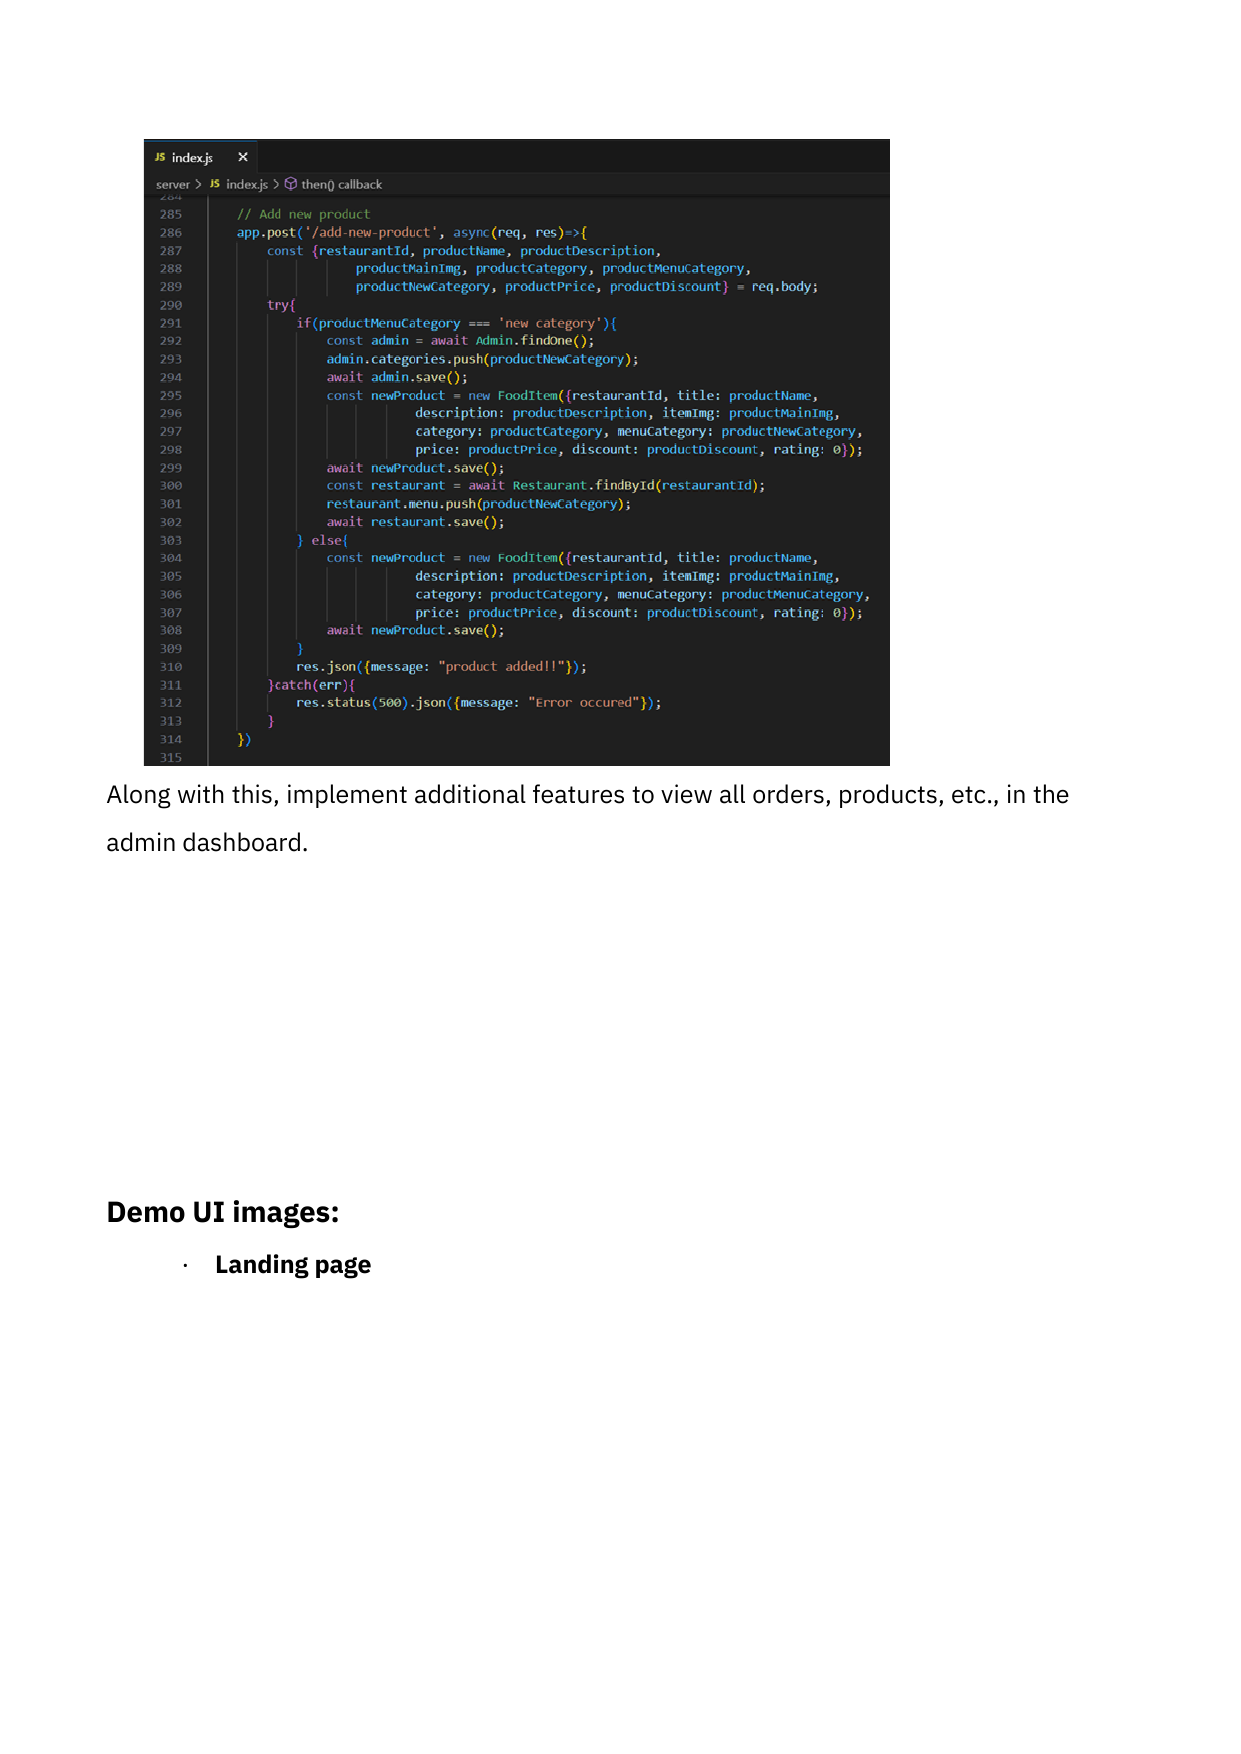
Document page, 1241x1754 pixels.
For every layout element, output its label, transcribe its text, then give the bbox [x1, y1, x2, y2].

text Demo UI images: [106, 1192, 1072, 1230]
text Along with this, implement additional features to view all orders, products, etc., in the admin dashboard. [106, 778, 1072, 858]
text · Landing page [181, 1248, 1072, 1280]
picture [143, 139, 890, 766]
